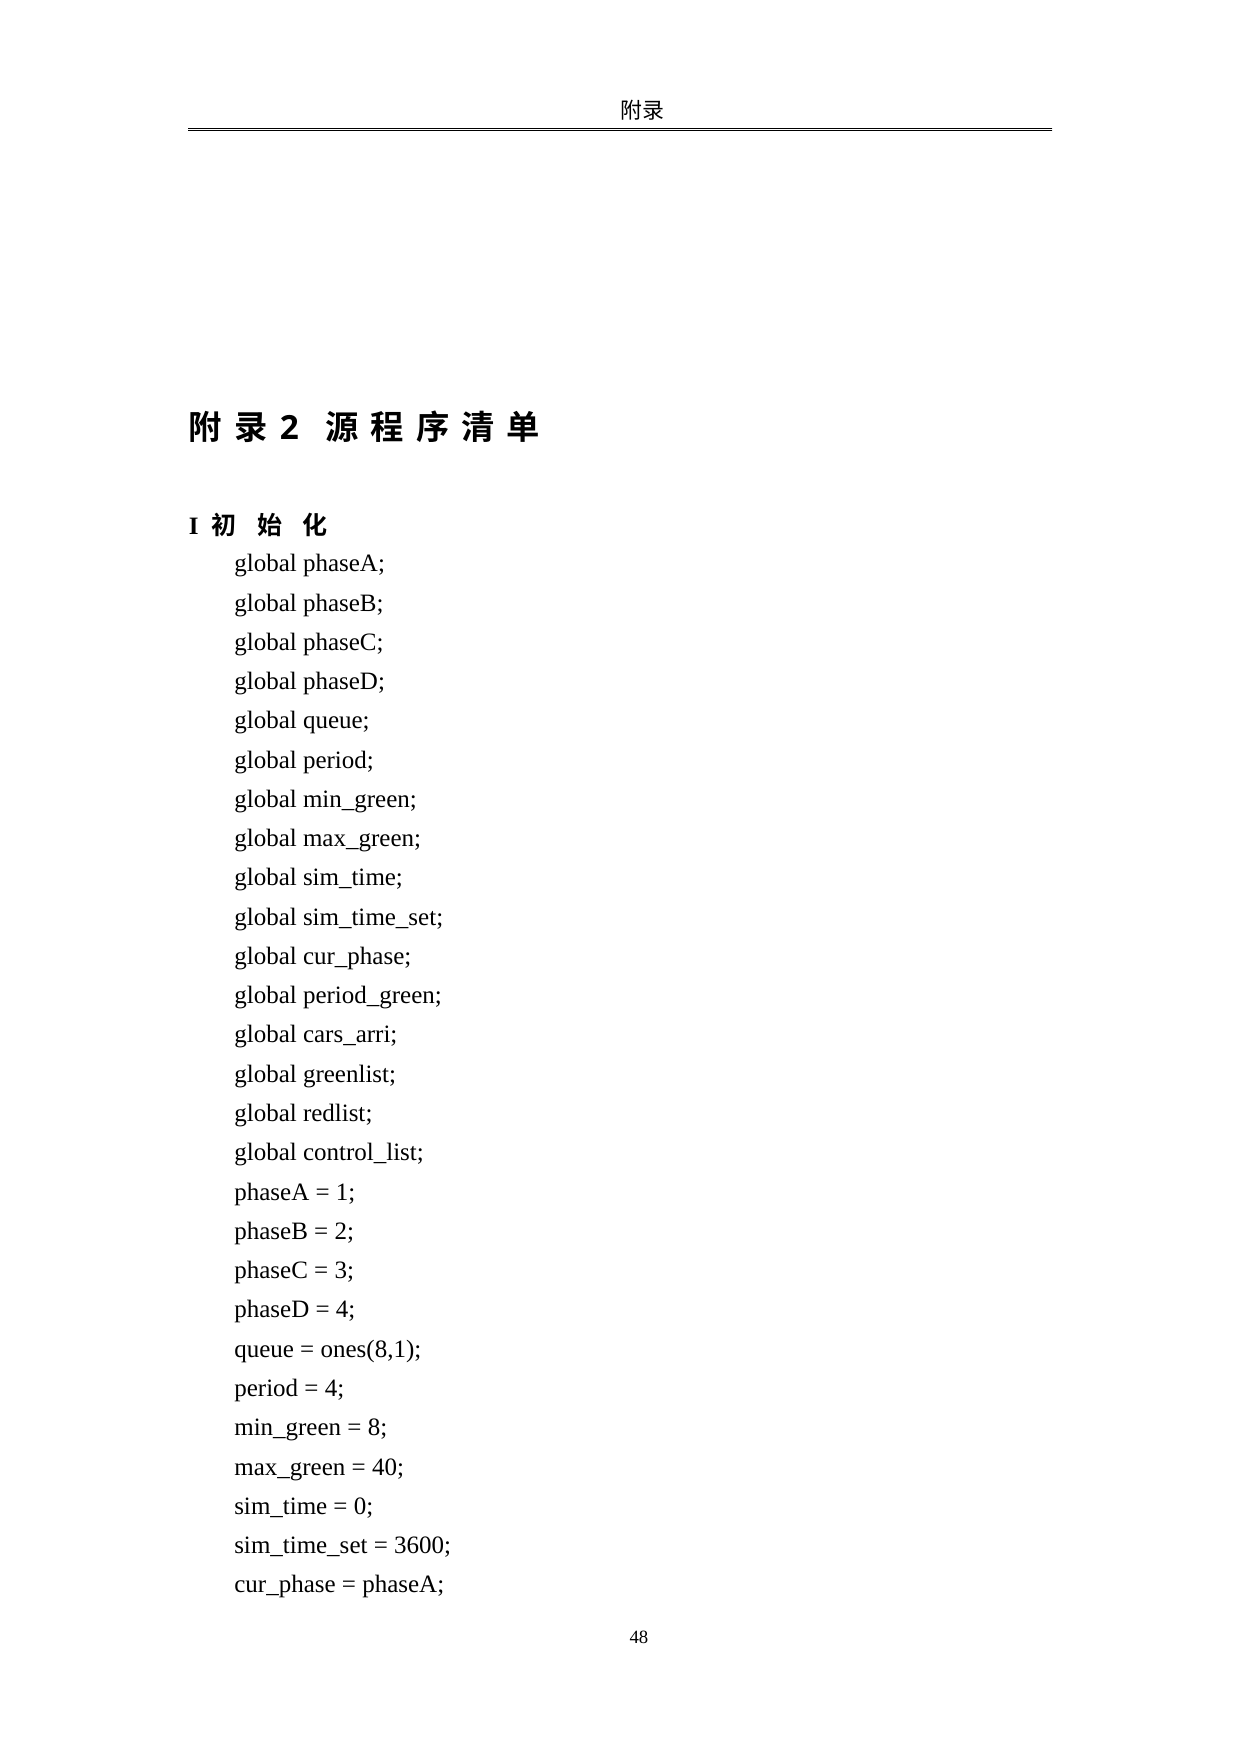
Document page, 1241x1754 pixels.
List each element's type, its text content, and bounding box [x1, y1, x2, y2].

text global cars_arri; [189, 1014, 1052, 1054]
text phaseC = 3; [189, 1250, 1052, 1289]
text sim_time_set = 3600; [189, 1525, 1052, 1564]
text global period; [189, 739, 1052, 779]
text global sim_time; [189, 857, 1052, 897]
text max_green = 40; [189, 1446, 1052, 1486]
text global phaseC; [189, 622, 1052, 661]
text global period_green; [189, 975, 1052, 1014]
text global redlist; [189, 1093, 1052, 1132]
text phaseA = 1; [189, 1171, 1052, 1211]
text global cur_phase; [189, 936, 1052, 975]
text phaseD = 4; [189, 1289, 1052, 1328]
text global control_list; [189, 1132, 1052, 1171]
text sim_time = 0; [189, 1486, 1052, 1525]
text period = 4; [189, 1368, 1052, 1407]
text global queue; [189, 700, 1052, 739]
text min_green = 8; [189, 1407, 1052, 1446]
text global greenlist; [189, 1054, 1052, 1093]
text global min_green; [189, 779, 1052, 818]
text global phaseB; [189, 582, 1052, 622]
text 附录2 源程序清单 [189, 386, 1052, 464]
text phaseB = 2; [189, 1211, 1052, 1250]
text global phaseA; [189, 543, 1052, 582]
text I 初始化 [189, 504, 1052, 543]
text global max_green; [189, 818, 1052, 857]
text global phaseD; [189, 661, 1052, 700]
text cur_phase = phaseA; [189, 1564, 1052, 1603]
text global sim_time_set; [189, 897, 1052, 936]
text queue = ones(8,1); [189, 1328, 1052, 1368]
